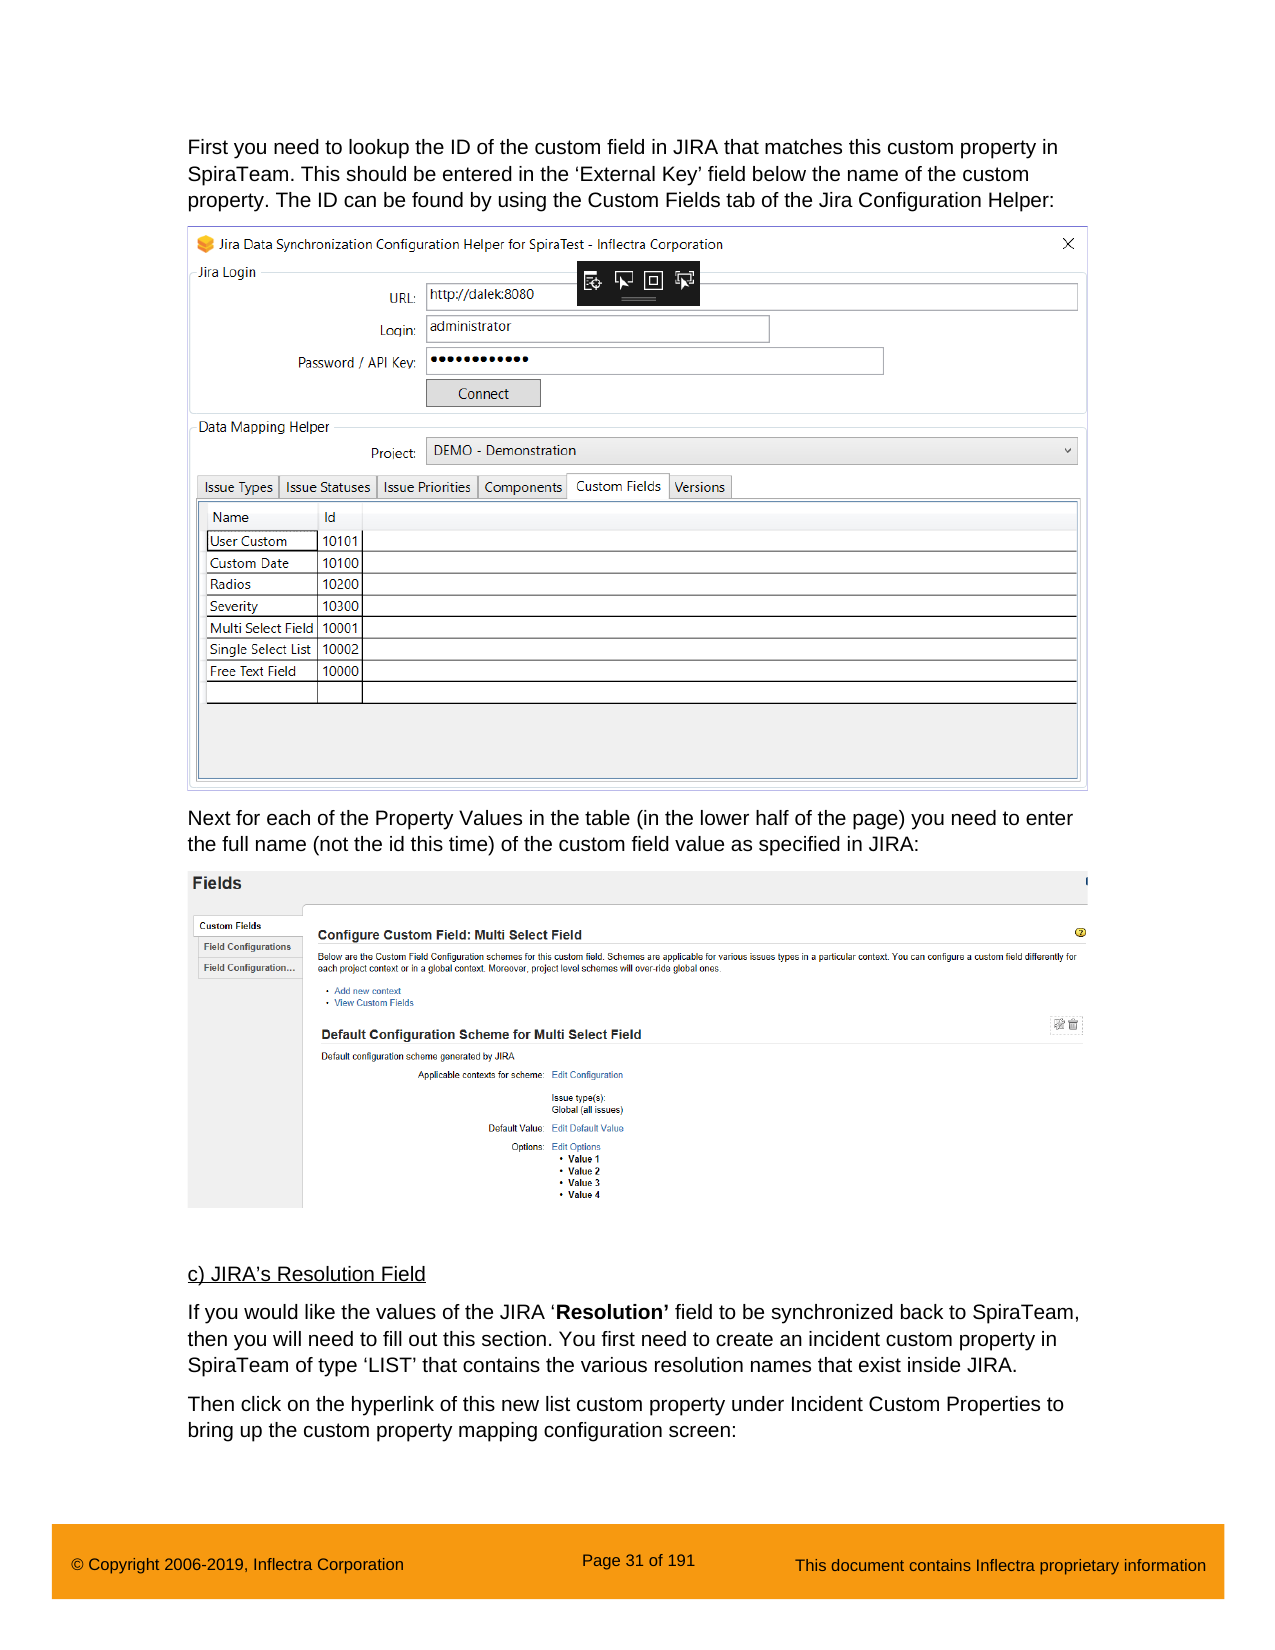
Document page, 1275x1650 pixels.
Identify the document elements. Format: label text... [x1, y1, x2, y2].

text c) JIRA’s Resolution Field [187, 1261, 1087, 1285]
picture [187, 871, 1088, 1208]
text Then click on the hyperlink of this new list custom property under Incident Custom Properties to bring up the custom property mapping configuration screen: [187, 1392, 1087, 1442]
text First you need to lookup the ID of the custom field in JIRA that matches this custom property in SpiraTeam. This should be entered in the ‘External Key’ field below the name of the custom property. The ID can be found by using the Custom Fields tab of the Jira Configuration Helper: [187, 135, 1087, 212]
picture [187, 226, 1088, 791]
text If you would like the values of the JIRA ‘Resolution’ field to be synchronized back to SpiraTeam, then you will need to fill out this section. You first need to create an incident custom property in SpiraTeam of type ‘LIST’ that contains the various resolution names that exist inside JIRA. [187, 1300, 1087, 1377]
text Next for each of the Property Values in the table (in the lower half of the page) you need to enter the full name (not the id this time) of the custom field value as specified in JIRA: [187, 806, 1087, 856]
